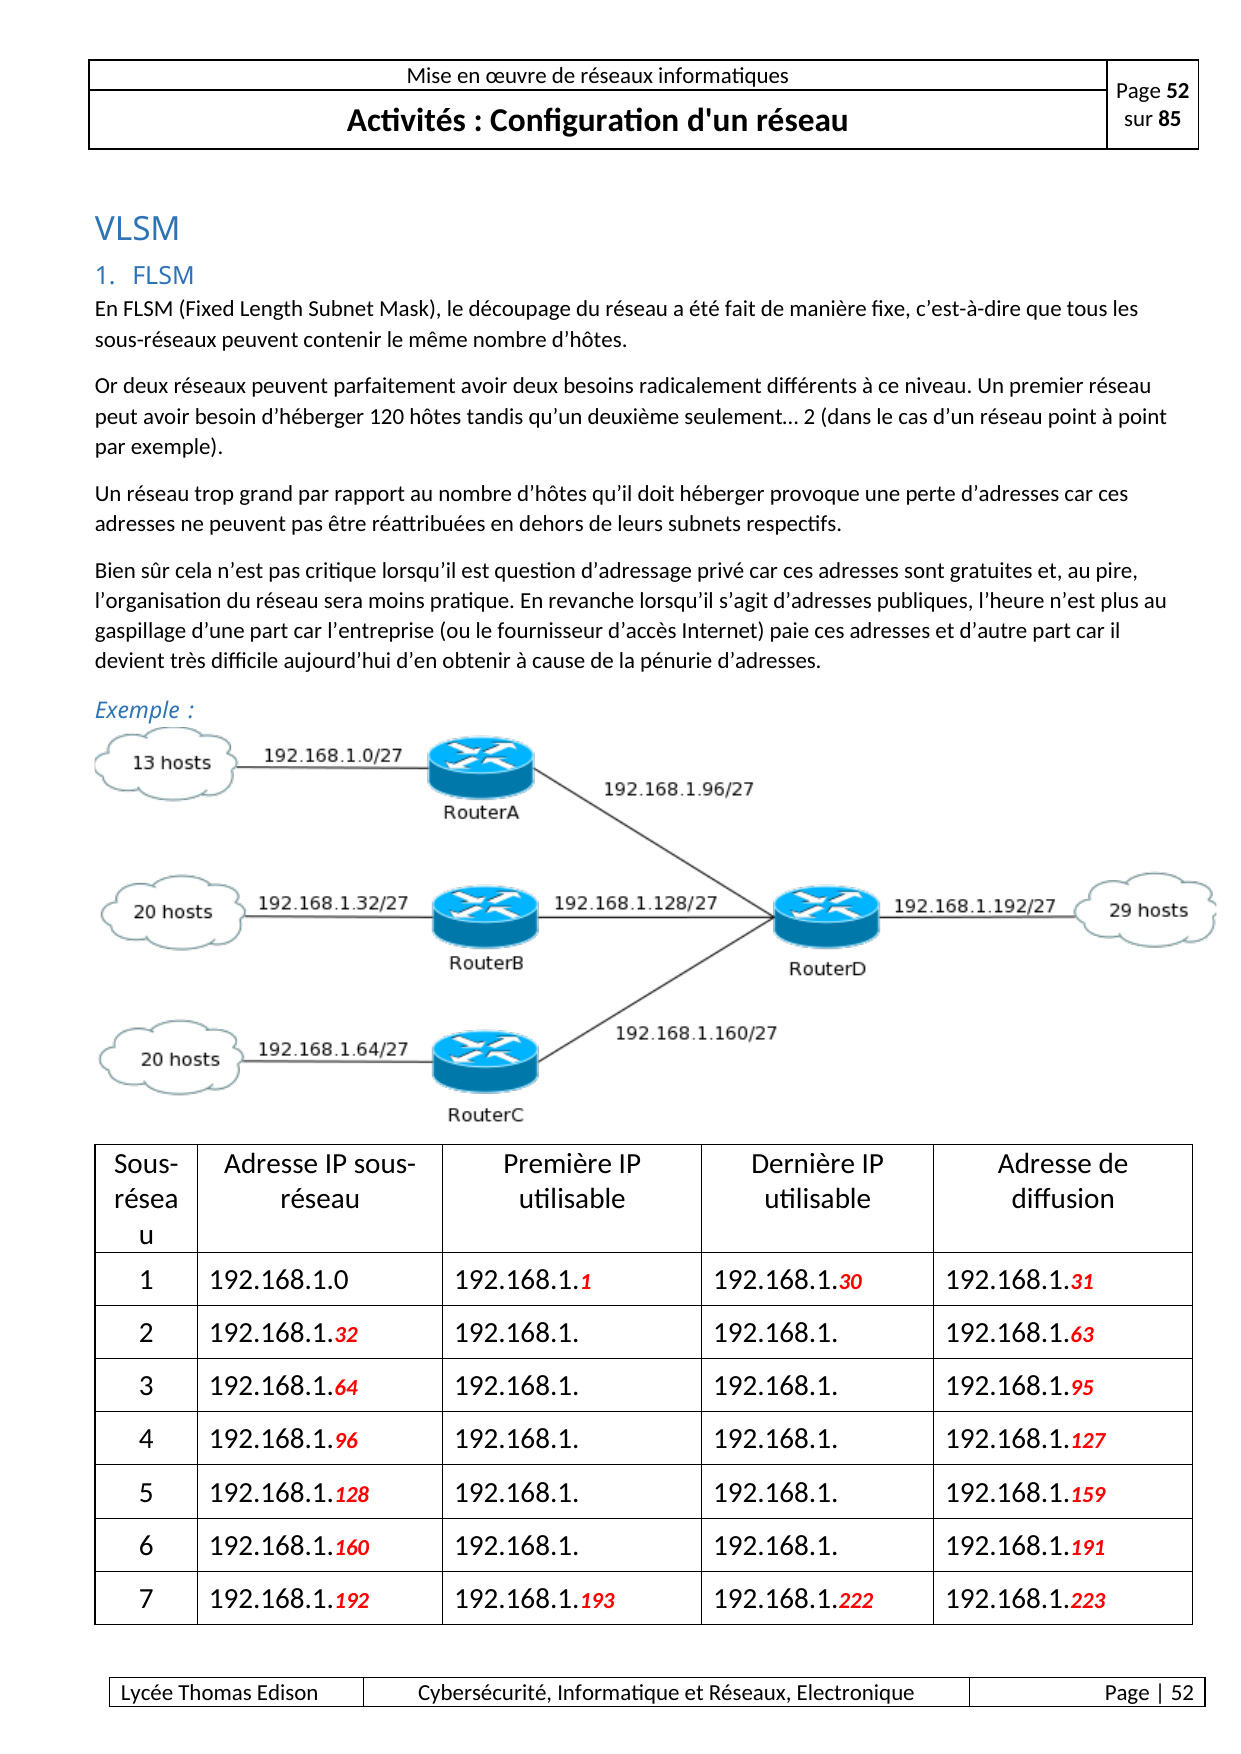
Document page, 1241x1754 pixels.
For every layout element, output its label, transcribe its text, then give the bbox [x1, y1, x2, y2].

table_cell 192.168.1.1 [443, 1253, 701, 1305]
table_cell 3 [96, 1359, 197, 1411]
table_cell 192.168.1.193 [443, 1572, 701, 1624]
table_header Première IP utilisable [443, 1145, 701, 1252]
table_cell 1 [96, 1253, 197, 1305]
subtitle FLSM [94, 258, 1193, 292]
table_cell 192.168.1. [443, 1519, 701, 1571]
table_cell 6 [96, 1519, 197, 1571]
table_cell 192.168.1. [702, 1519, 933, 1571]
table_cell 192.168.1.223 [934, 1572, 1192, 1624]
table_cell 2 [96, 1306, 197, 1358]
table_cell 192.168.1.191 [934, 1519, 1192, 1571]
table_header Adresse IP sous-réseau [198, 1145, 442, 1252]
table_header Dernière IP utilisable [702, 1145, 933, 1252]
table_cell 192.168.1.64 [198, 1359, 442, 1411]
table_cell 192.168.1.32 [198, 1306, 442, 1358]
table_cell 192.168.1. [443, 1359, 701, 1411]
text Un réseau trop grand par rapport au nombre d’hôtes qu’il doit héberger provoque une perte d’adresses car ces adresses ne peuvent pas être réattribuées en dehors de leurs subnets respectifs. [94, 479, 1193, 537]
subtitle VLSM [94, 205, 1193, 250]
table_cell 192.168.1. [702, 1359, 933, 1411]
table_cell 192.168.1.30 [702, 1253, 933, 1305]
table_cell 192.168.1. [702, 1465, 933, 1517]
picture [94, 727, 1217, 1126]
table_cell 192.168.1.95 [934, 1359, 1192, 1411]
table_cell 192.168.1.96 [198, 1412, 442, 1464]
text Or deux réseaux peuvent parfaitement avoir deux besoins radicalement différents à ce niveau. Un premier réseau peut avoir besoin d’héberger 120 hôtes tandis qu’un deuxième seulement… 2 (dans le cas d’un réseau point à point par exemple). [94, 372, 1193, 460]
table_cell 7 [96, 1572, 197, 1624]
table_cell 192.168.1. [443, 1465, 701, 1517]
table_cell 192.168.1. [702, 1412, 933, 1464]
table_cell 192.168.1.63 [934, 1306, 1192, 1358]
table_header Sous-réseau [96, 1145, 197, 1252]
table_cell 192.168.1.159 [934, 1465, 1192, 1517]
text Bien sûr cela n’est pas critique lorsqu’il est question d’adressage privé car ces adresses sont gratuites et, au pire, l’organisation du réseau sera moins pratique. En revanche lorsqu’il s’agit d’adresses publiques, l’heure n’est plus au gaspillage d’une part car l’entreprise (ou le fournisseur d’accès Internet) paie ces adresses et d’autre part car il devient très difficile aujourd’hui d’en obtenir à cause de la pénurie d’adresses. [94, 556, 1193, 675]
table_header Adresse de diffusion [934, 1145, 1192, 1252]
table_cell 4 [96, 1412, 197, 1464]
table_cell 192.168.1.192 [198, 1572, 442, 1624]
table_cell 192.168.1.0 [198, 1253, 442, 1305]
table_cell 192.168.1.160 [198, 1519, 442, 1571]
table_cell 192.168.1.128 [198, 1465, 442, 1517]
table_cell 192.168.1.222 [702, 1572, 933, 1624]
table_cell 192.168.1.31 [934, 1253, 1192, 1305]
text En FLSM (Fixed Length Subnet Mask), le découpage du réseau a été fait de manière fixe, c’est-à-dire que tous les sous-réseaux peuvent contenir le même nombre d’hôtes. [94, 294, 1193, 353]
table_cell 192.168.1. [443, 1306, 701, 1358]
table_cell 192.168.1.127 [934, 1412, 1192, 1464]
table_cell 192.168.1. [443, 1412, 701, 1464]
table_cell 5 [96, 1465, 197, 1517]
subtitle Exemple : [94, 693, 1193, 725]
table_cell 192.168.1. [702, 1306, 933, 1358]
